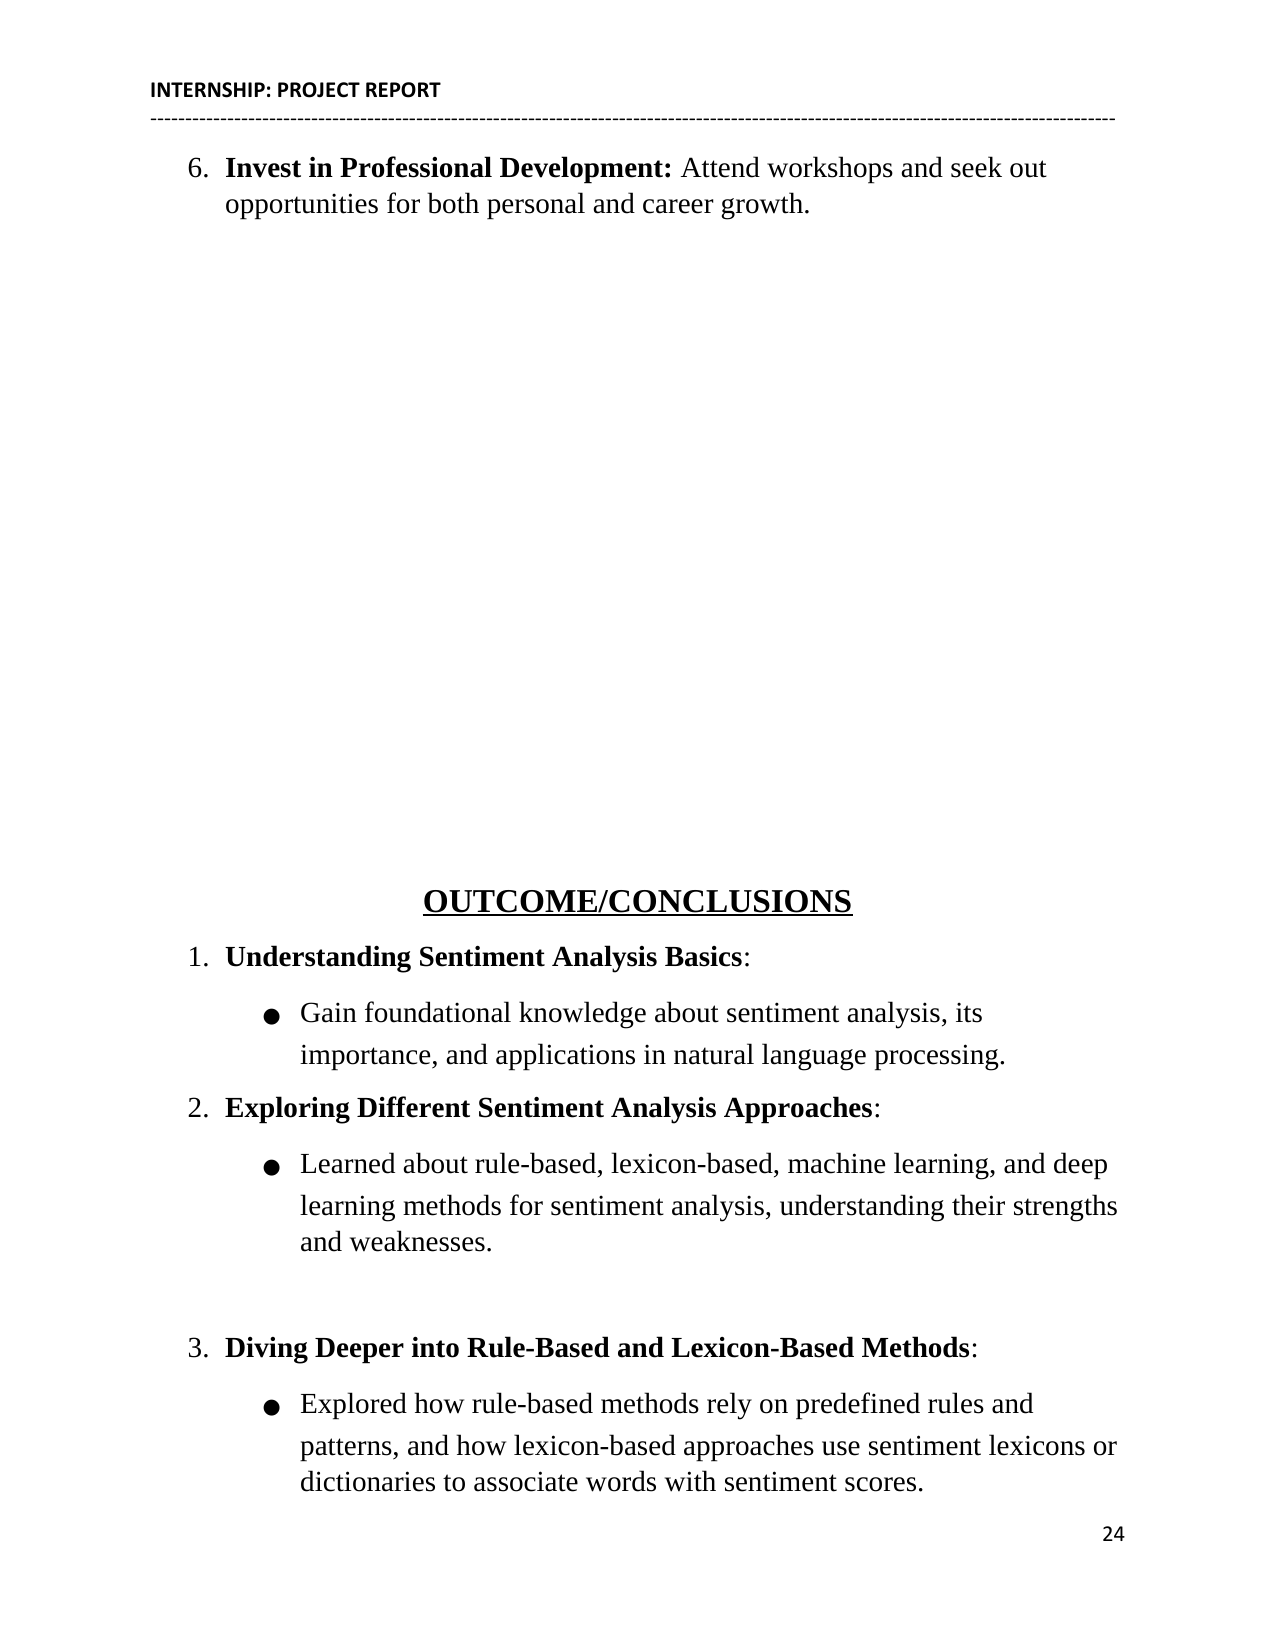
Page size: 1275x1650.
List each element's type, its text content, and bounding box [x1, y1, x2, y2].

subtitle OUTCOME/CONCLUSIONS [150, 881, 1125, 919]
list Diving Deeper into Rule-Based and Lexicon-Based Methods: [187, 1330, 1125, 1363]
list Learned about rule-based, lexicon-based, machine learning, and deep learning methods for sentiment analysis, understanding their strengths and weaknesses. [262, 1143, 1125, 1258]
list Invest in Professional Development: Attend workshops and seek out opportunities for both personal and career growth. [187, 150, 1125, 220]
list Exploring Different Sentiment Analysis Approaches: [187, 1090, 1125, 1123]
list Explored how rule-based methods rely on predefined rules and patterns, and how lexicon-based approaches use sentiment lexicons or dictionaries to associate words with sentiment scores. [262, 1383, 1125, 1498]
list Understanding Sentiment Analysis Basics: [187, 939, 1125, 973]
list Gain foundational knowledge about sentiment analysis, its importance, and applications in natural language processing. [262, 992, 1125, 1071]
